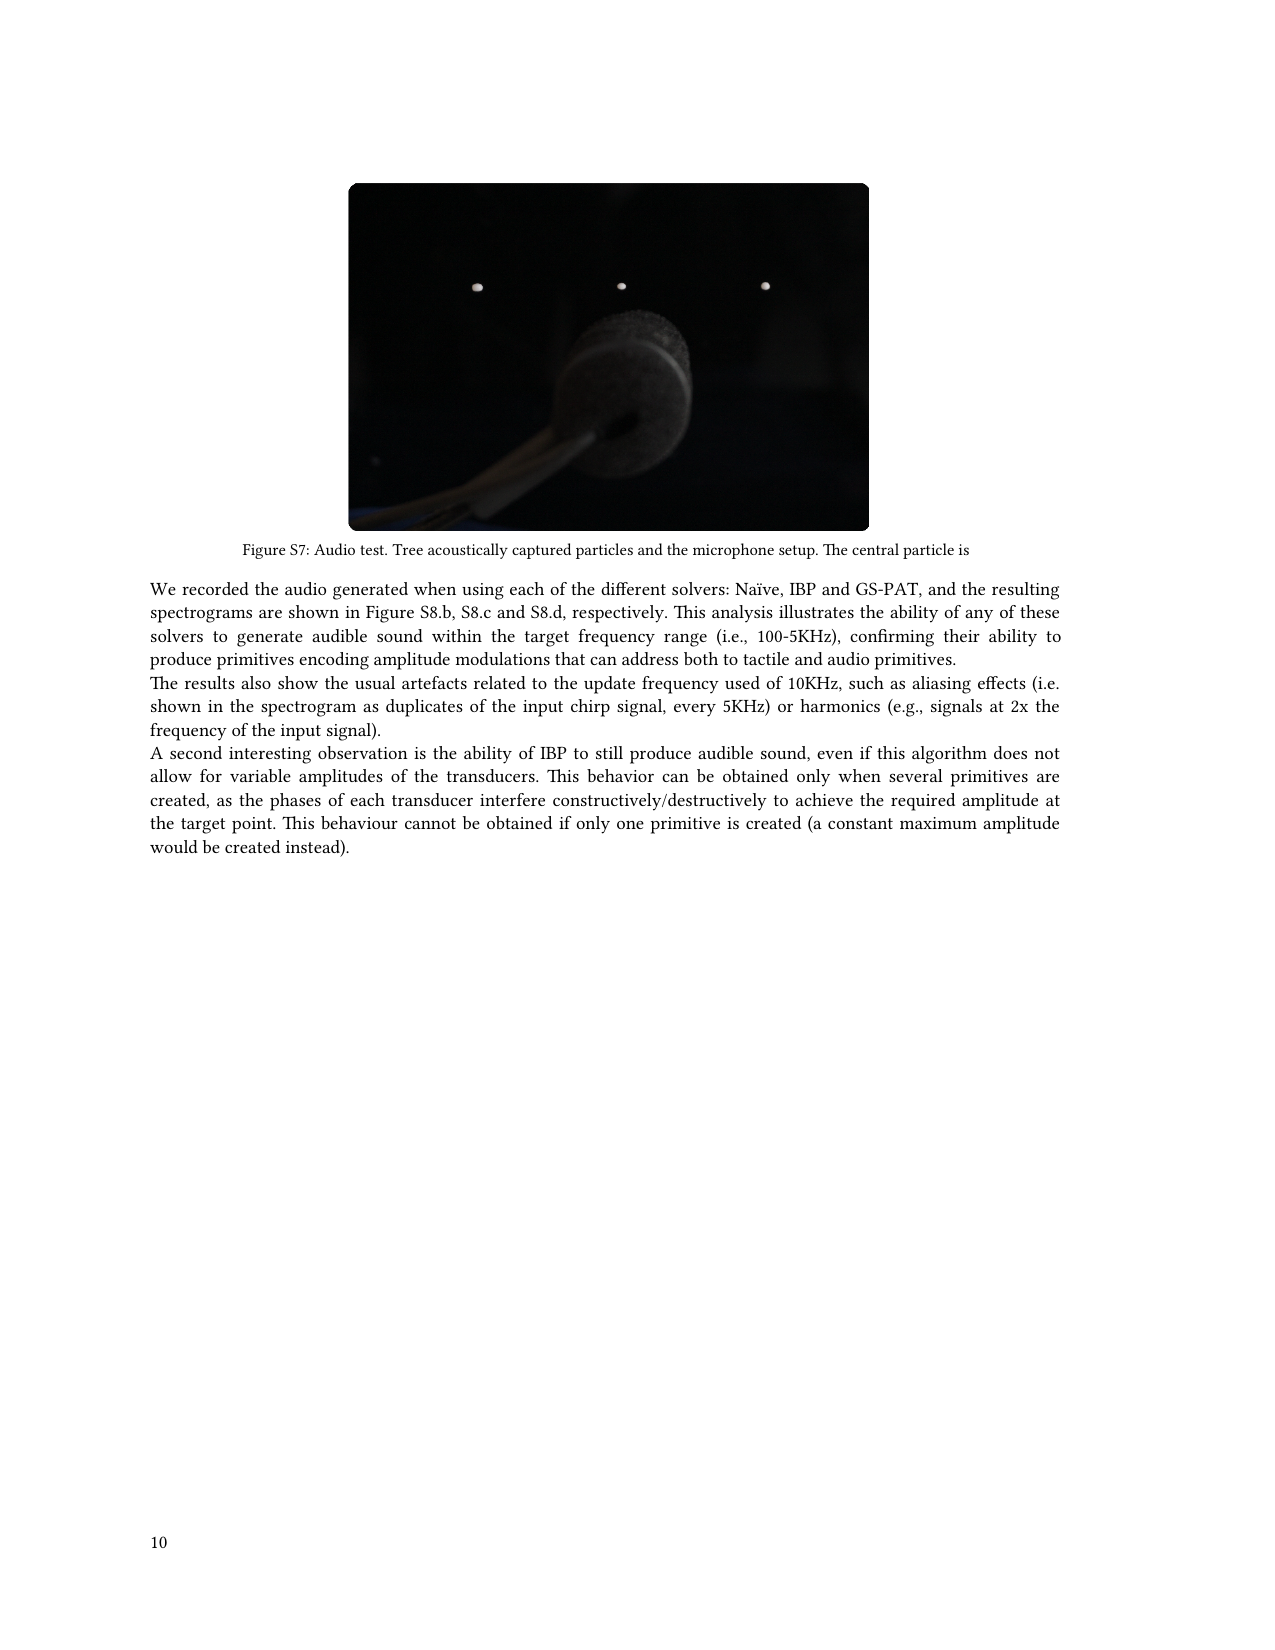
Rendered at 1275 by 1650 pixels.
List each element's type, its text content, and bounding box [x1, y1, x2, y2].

text The results also show the usual artefacts related to the update frequency used of 10KHz, such as aliasing effects (i.e. shown in the spectrogram as duplicates of the input chirp signal, every 5KHz) or harmonics (e.g., signals at 2x the frequency of the input signal). [150, 672, 1062, 741]
text We recorded the audio generated when using each of the different solvers: Naïve, IBP and GS-PAT, and the resulting spectrograms are shown in Figure S8.b, S8.c and S8.d, respectively. This analysis illustrates the ability of any of these solvers to generate audible sound within the target frequency range (i.e., 100-5KHz), confirming their ability to produce primitives encoding amplitude modulations that can address both to tactile and audio primitives. [150, 578, 1062, 670]
text Figure S7: Audio test. Tree acoustically captured particles and the microphone setup. The central particle is [150, 539, 1062, 560]
text A second interesting observation is the ability of IBP to still produce audible sound, even if this algorithm does not allow for variable amplitudes of the transducers. This behavior can be obtained only when several primitives are created, as the phases of each transducer interfere constructively/destructively to achieve the required amplitude at the target point. This behaviour cannot be obtained if only one primitive is created (a constant maximum amplitude would be created instead). [150, 743, 1062, 858]
picture [348, 183, 869, 531]
